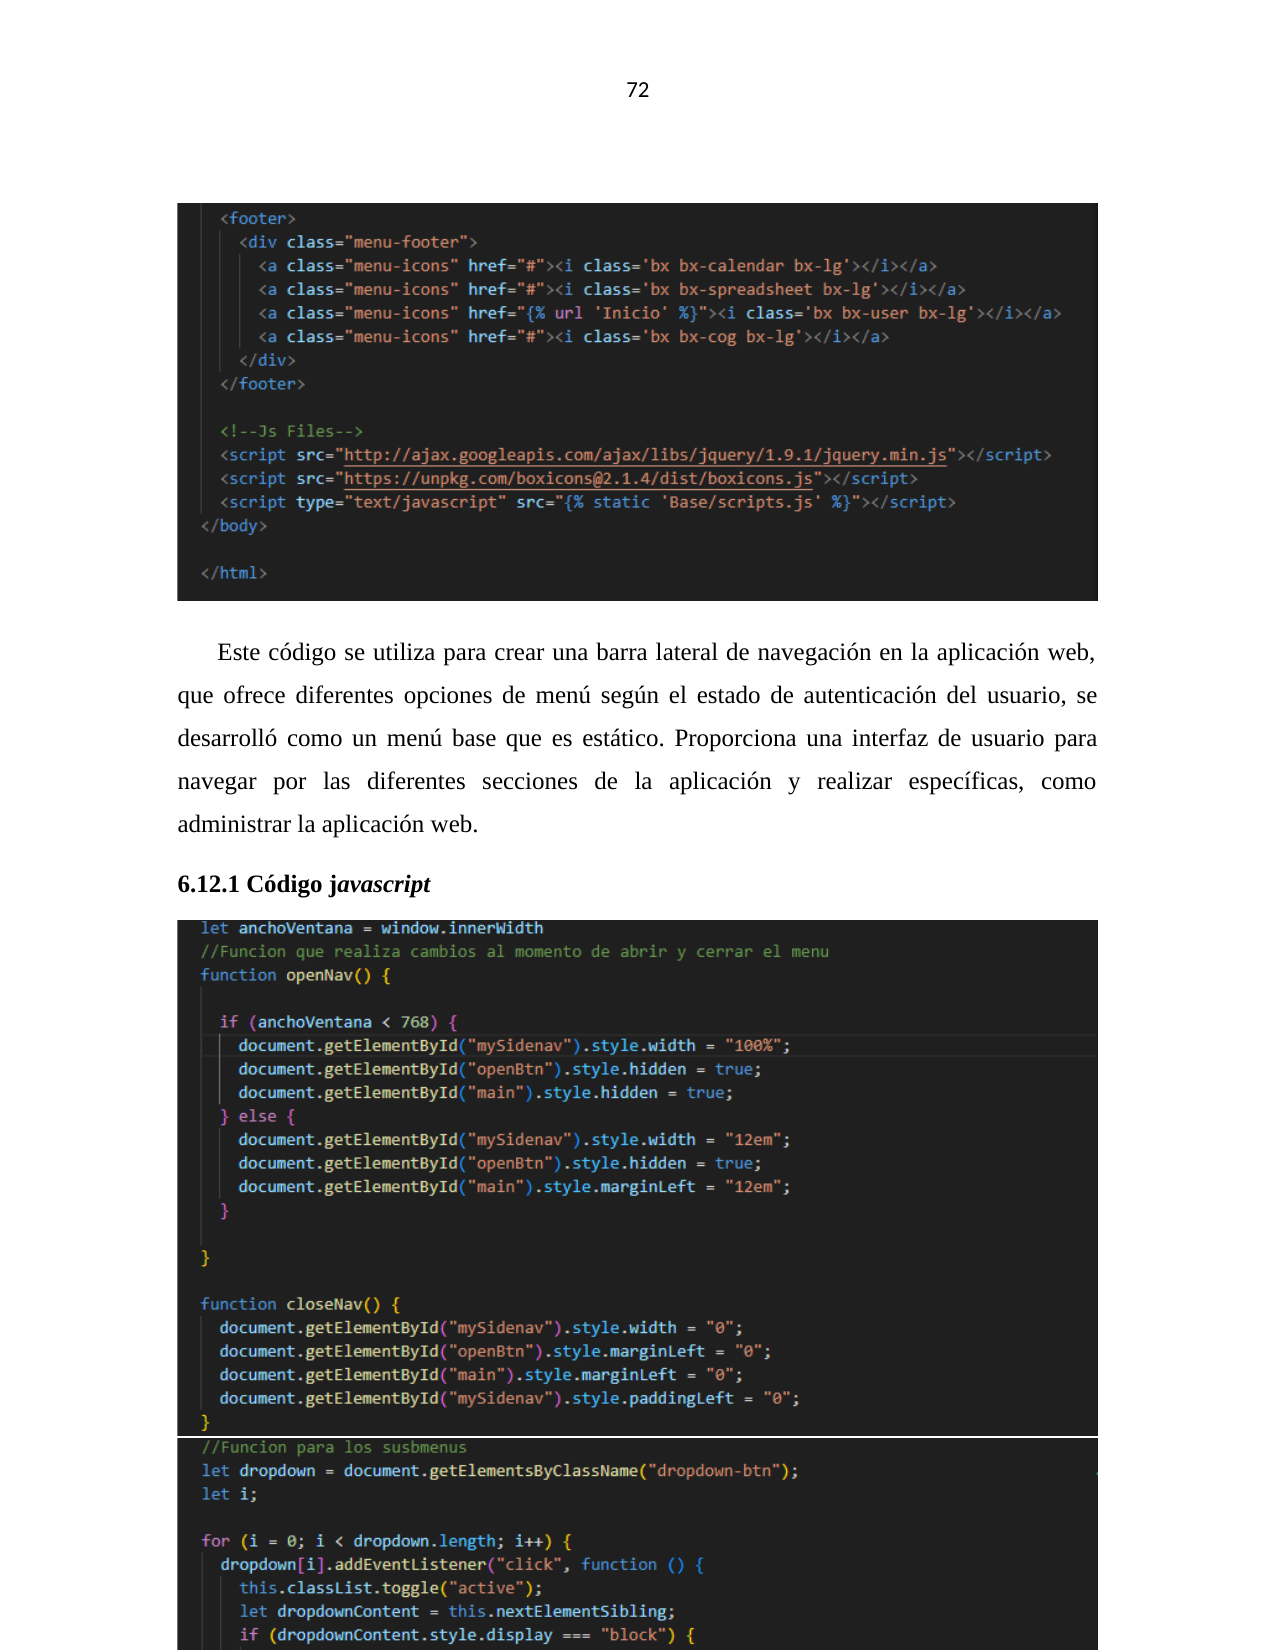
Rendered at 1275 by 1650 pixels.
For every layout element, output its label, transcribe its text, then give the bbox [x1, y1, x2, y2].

picture [177, 203, 1098, 601]
picture [177, 920, 1098, 1436]
subtitle 6.12.1 Código javascript [177, 869, 1098, 898]
picture [177, 1438, 1098, 1650]
text Este código se utiliza para crear una barra lateral de navegación en la aplicación web, que ofrece diferentes opciones de menú según el estado de autenticación del usuario, se desarrolló como un menú base que es estático. Proporciona una interfaz de usuario para navegar por las diferentes secciones de la aplicación y realizar específicas, como administrar la aplicación web. [177, 637, 1098, 838]
